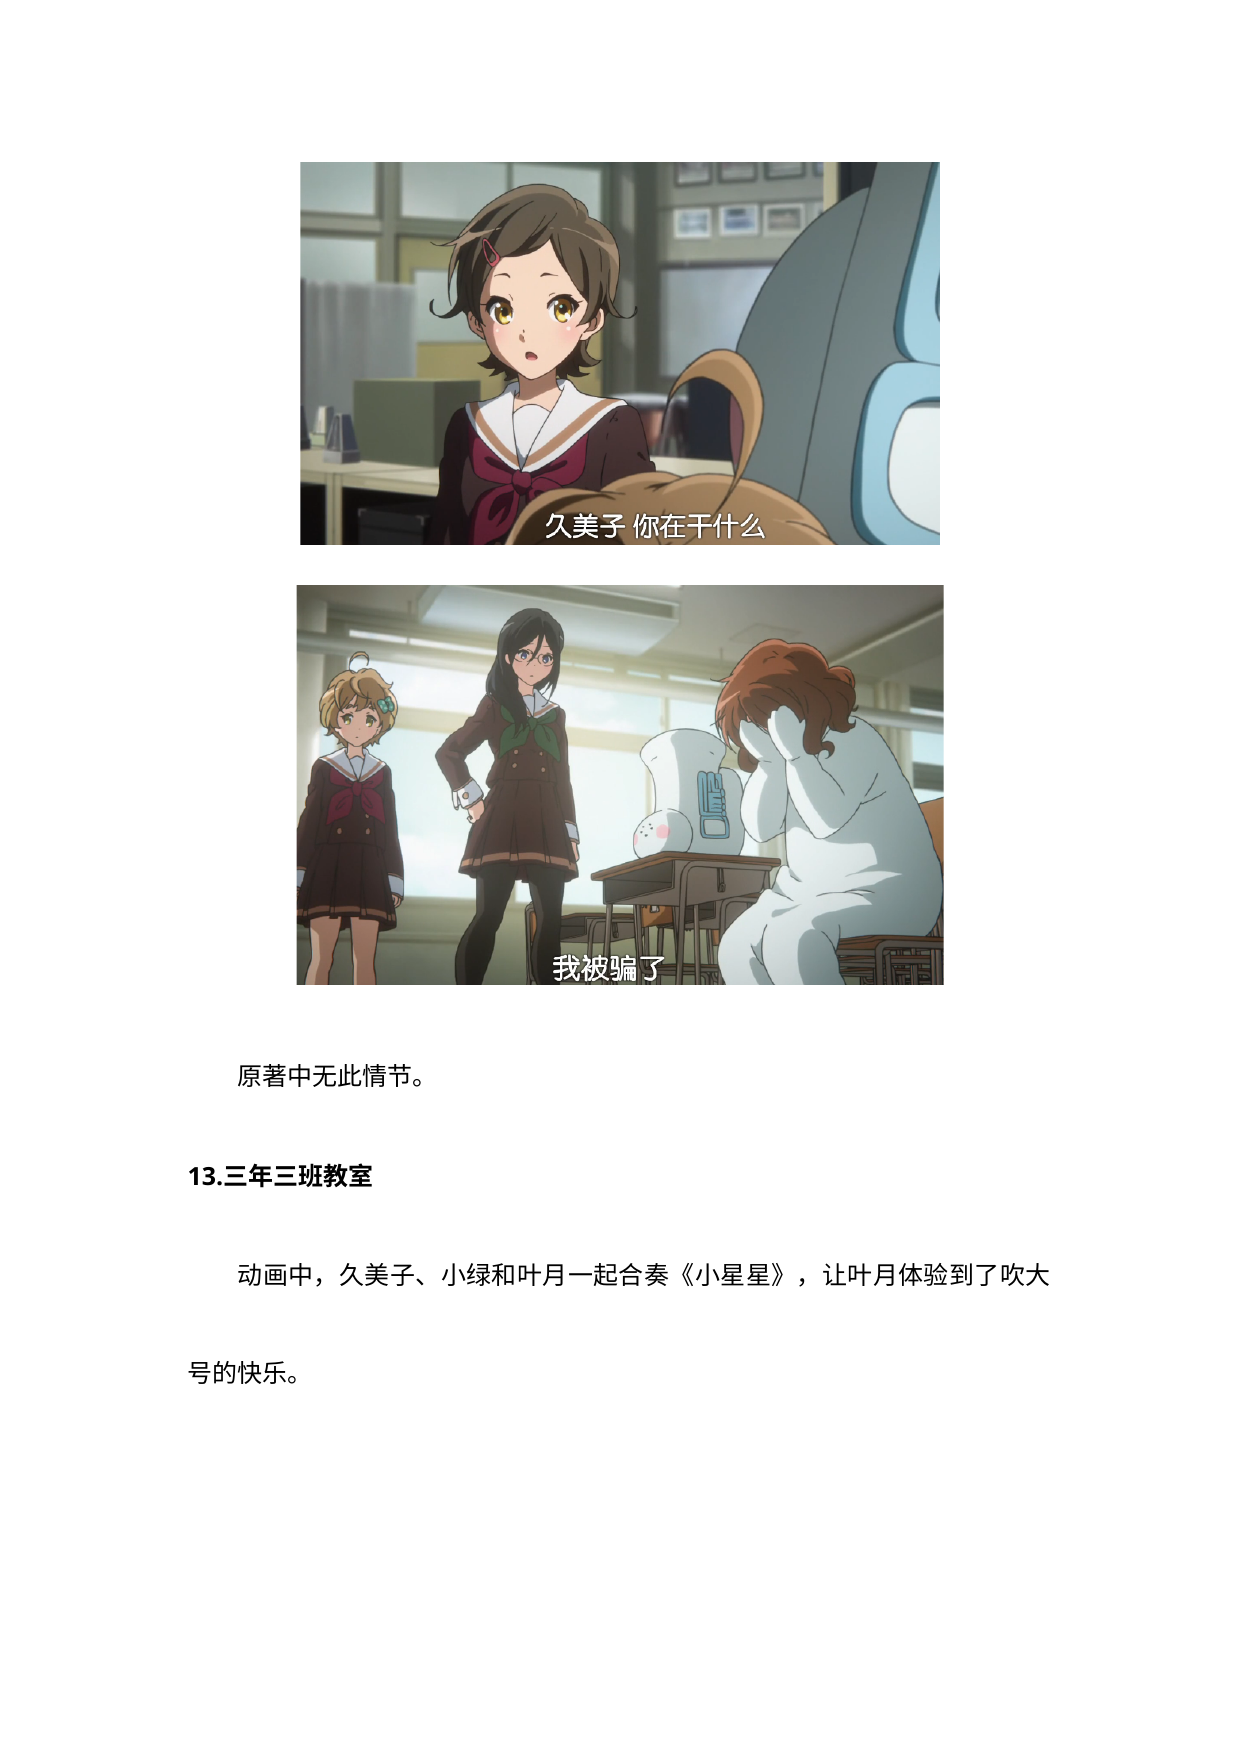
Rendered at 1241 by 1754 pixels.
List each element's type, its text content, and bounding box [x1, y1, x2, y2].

picture [300, 162, 940, 545]
picture [296, 585, 944, 985]
text 原著中无此情节。 [187, 1042, 1053, 1107]
text 动画中，久美子、小绿和叶月一起合奏《小星星》，让叶月体验到了吹大号的快乐。 [187, 1241, 1053, 1404]
subtitle 三年三班教室 [187, 1142, 1053, 1207]
